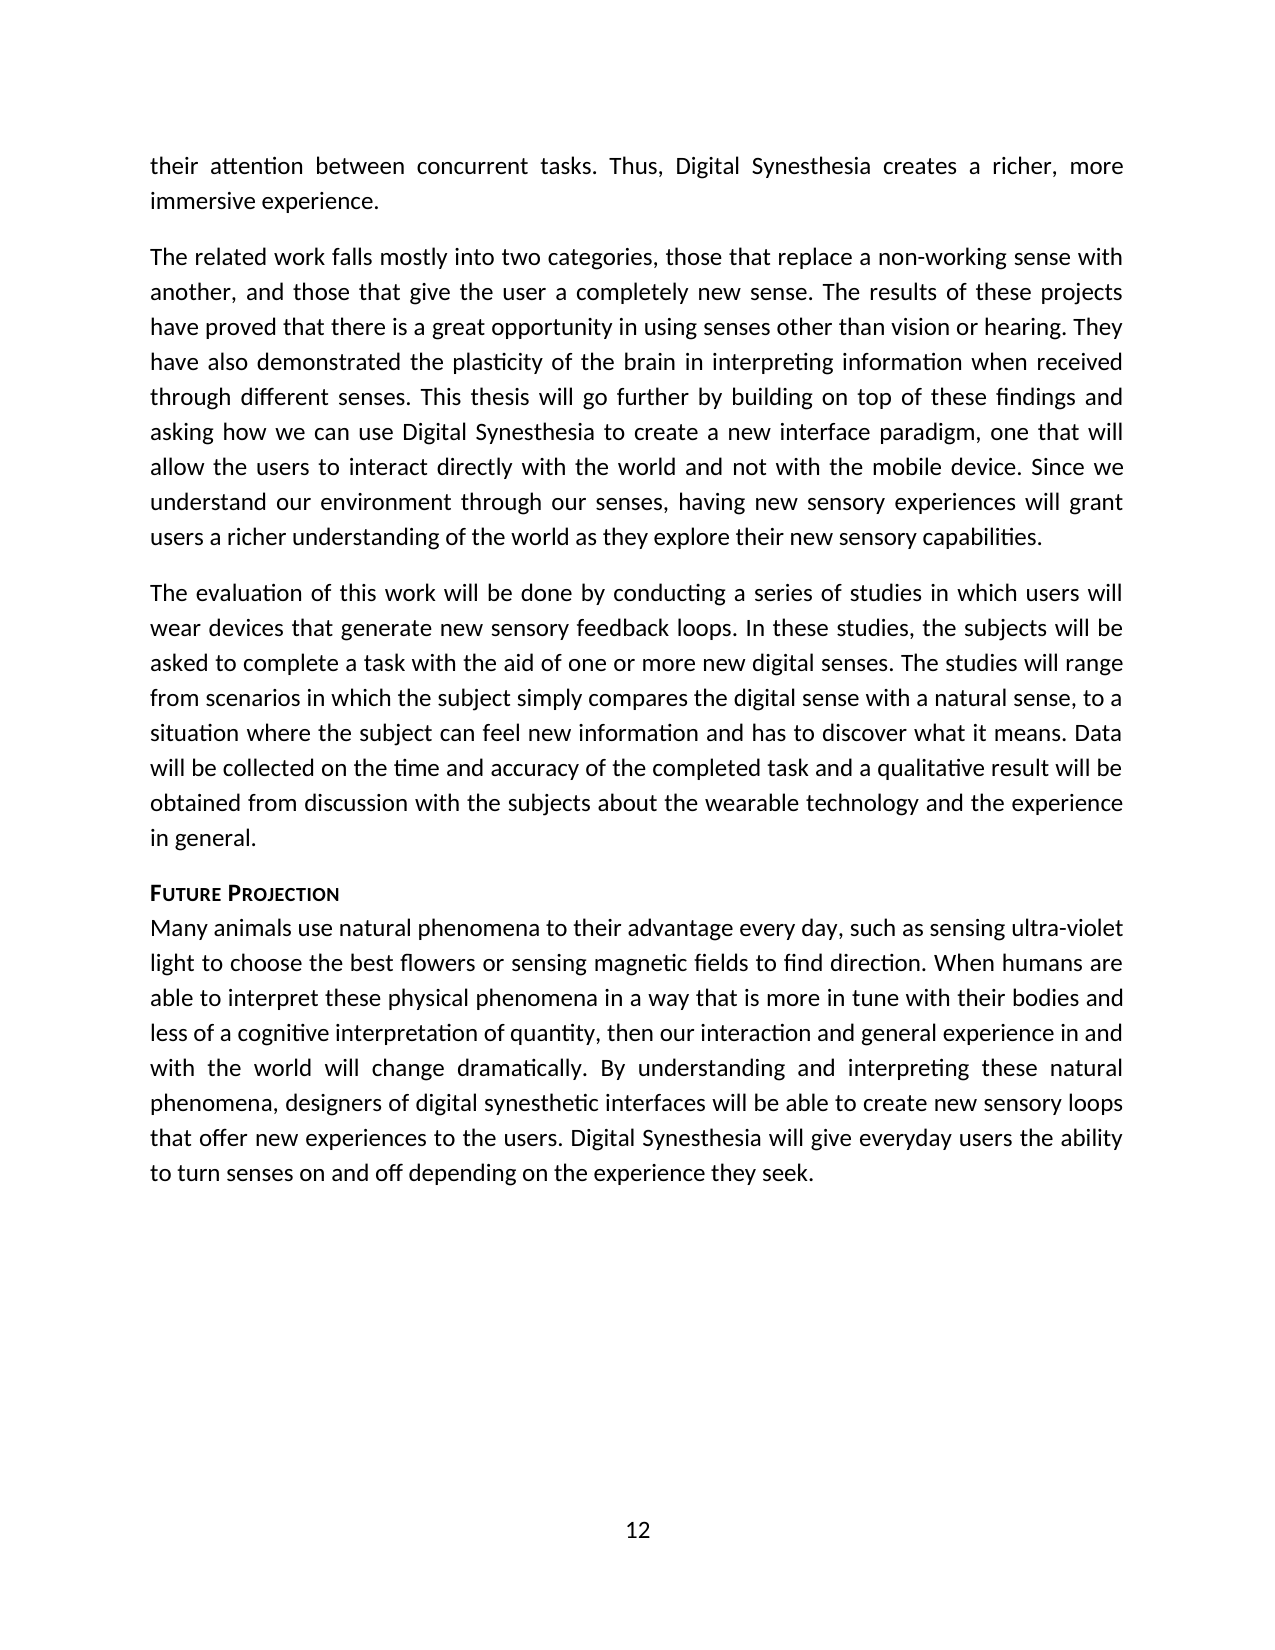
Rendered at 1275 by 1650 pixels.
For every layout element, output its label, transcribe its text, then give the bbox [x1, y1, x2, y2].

text The related work falls mostly into two categories, those that replace a non-working sense with another, and those that give the user a completely new sense. The results of these projects have proved that there is a great opportunity in using senses other than vision or hearing. They have also demonstrated the plasticity of the brain in interpreting information when received through different senses. This thesis will go further by building on top of these findings and asking how we can use Digital Synesthesia to create a new interface paradigm, one that will allow the users to interact directly with the world and not with the mobile device. Since we understand our environment through our senses, having new sensory experiences will grant users a richer understanding of the world as they explore their new sensory capabilities. [150, 241, 1125, 551]
subtitle Future Projection [150, 877, 1125, 908]
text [150, 150, 1125, 216]
text The evaluation of this work will be done by conducting a series of studies in which users will wear devices that generate new sensory feedback loops. In these studies, the subjects will be asked to complete a task with the aid of one or more new digital senses. The studies will range from scenarios in which the subject simply compares the digital sense with a natural sense, to a situation where the subject can feel new information and has to discover what it means. Data will be collected on the time and accuracy of the completed task and a qualitative result will be obtained from discussion with the subjects about the wearable technology and the experience in general. [150, 577, 1125, 852]
text Many animals use natural phenomena to their advantage every day, such as sensing ultra-violet light to choose the best flowers or sensing magnetic fields to find direction. When humans are able to interpret these physical phenomena in a way that is more in tune with their bodies and less of a cognitive interpretation of quantity, then our interaction and general experience in and with the world will change dramatically. By understanding and interpreting these natural phenomena, designers of digital synesthetic interfaces will be able to create new sensory loops that offer new experiences to the users. Digital Synesthesia will give everyday users the ability to turn senses on and off depending on the experience they seek. [150, 912, 1125, 1188]
